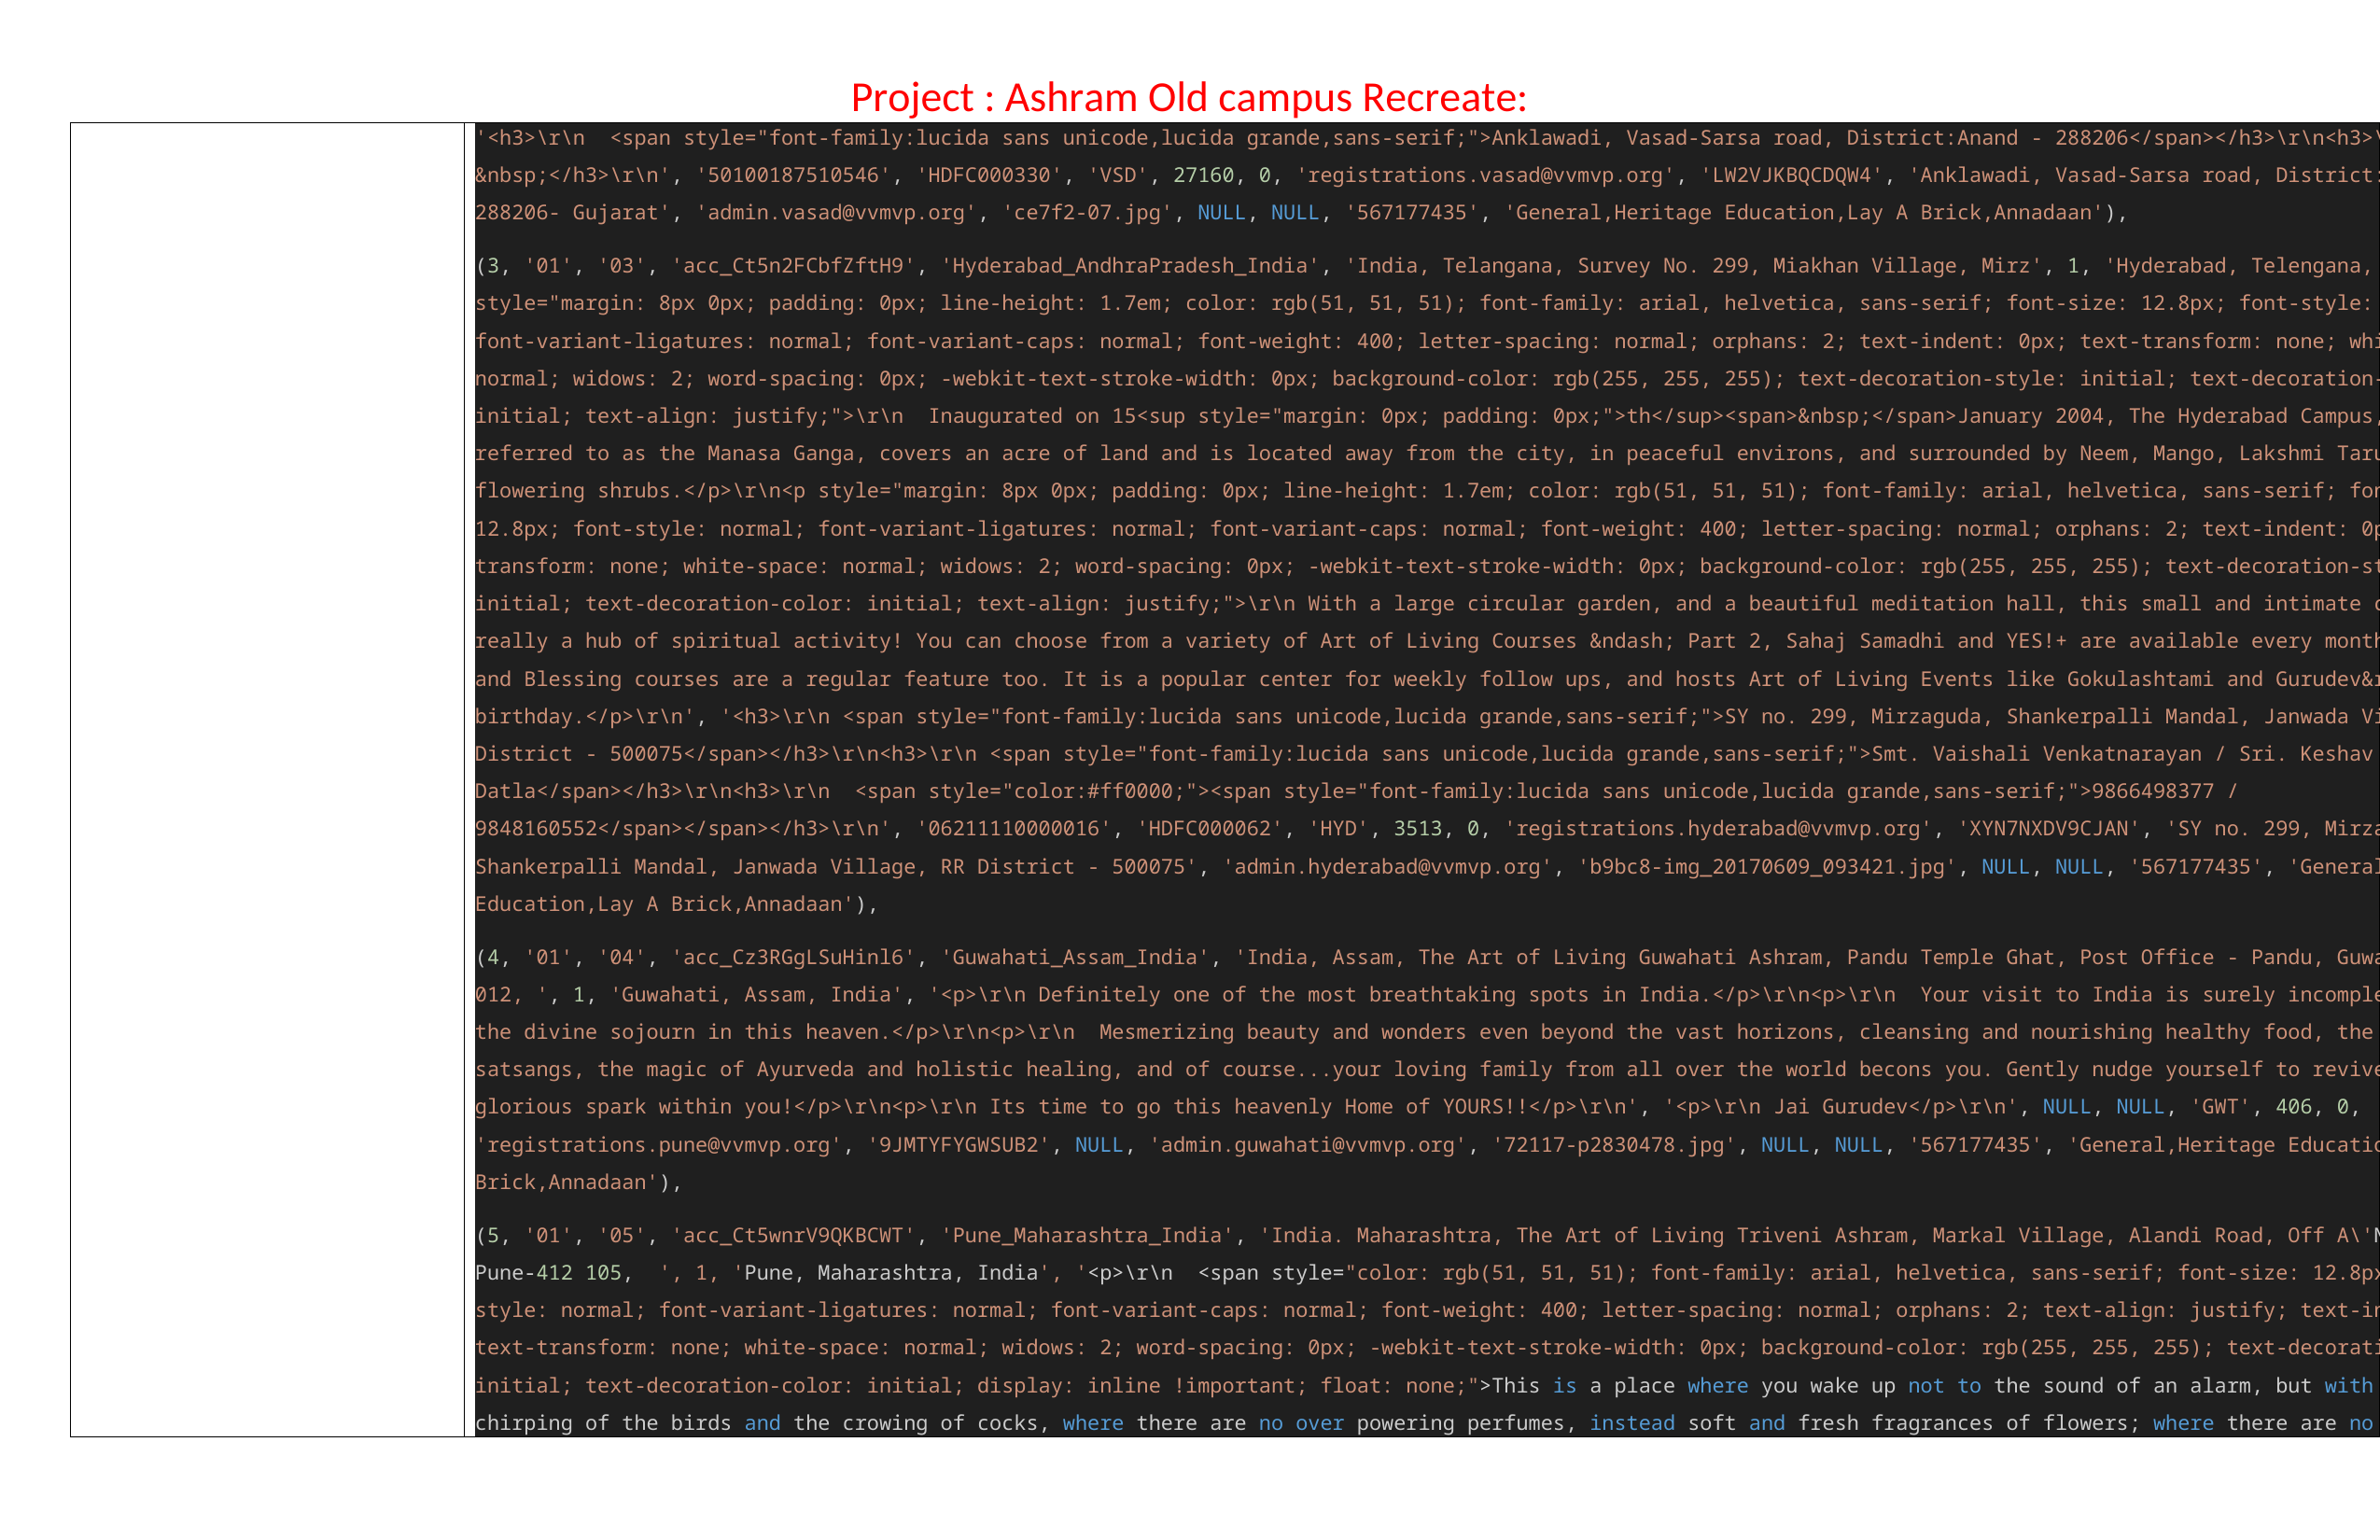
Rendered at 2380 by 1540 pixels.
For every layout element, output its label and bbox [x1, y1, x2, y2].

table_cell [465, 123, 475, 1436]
table_cell [71, 123, 464, 1436]
